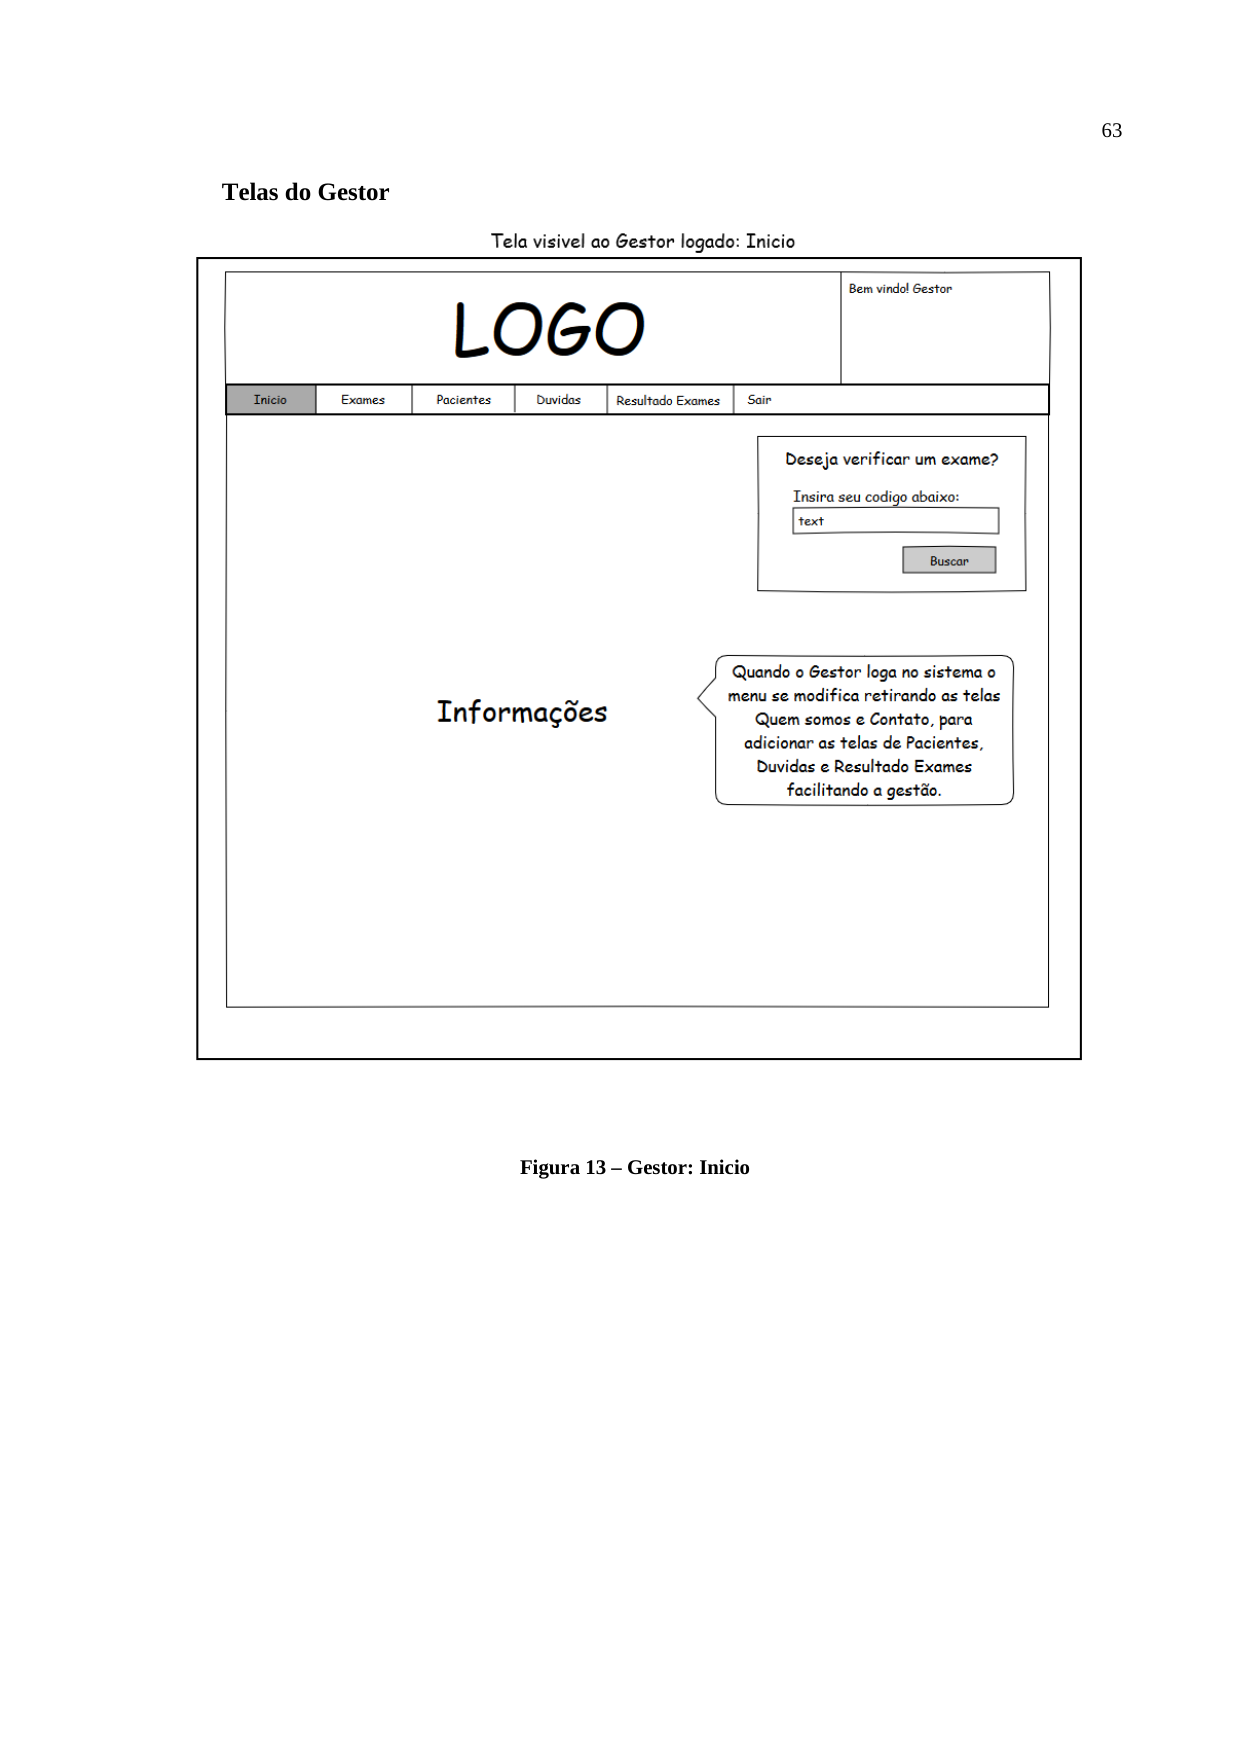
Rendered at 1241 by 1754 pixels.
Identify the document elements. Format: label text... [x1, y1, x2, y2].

text Telas do Gestor [222, 177, 1122, 206]
picture [147, 220, 1122, 1129]
